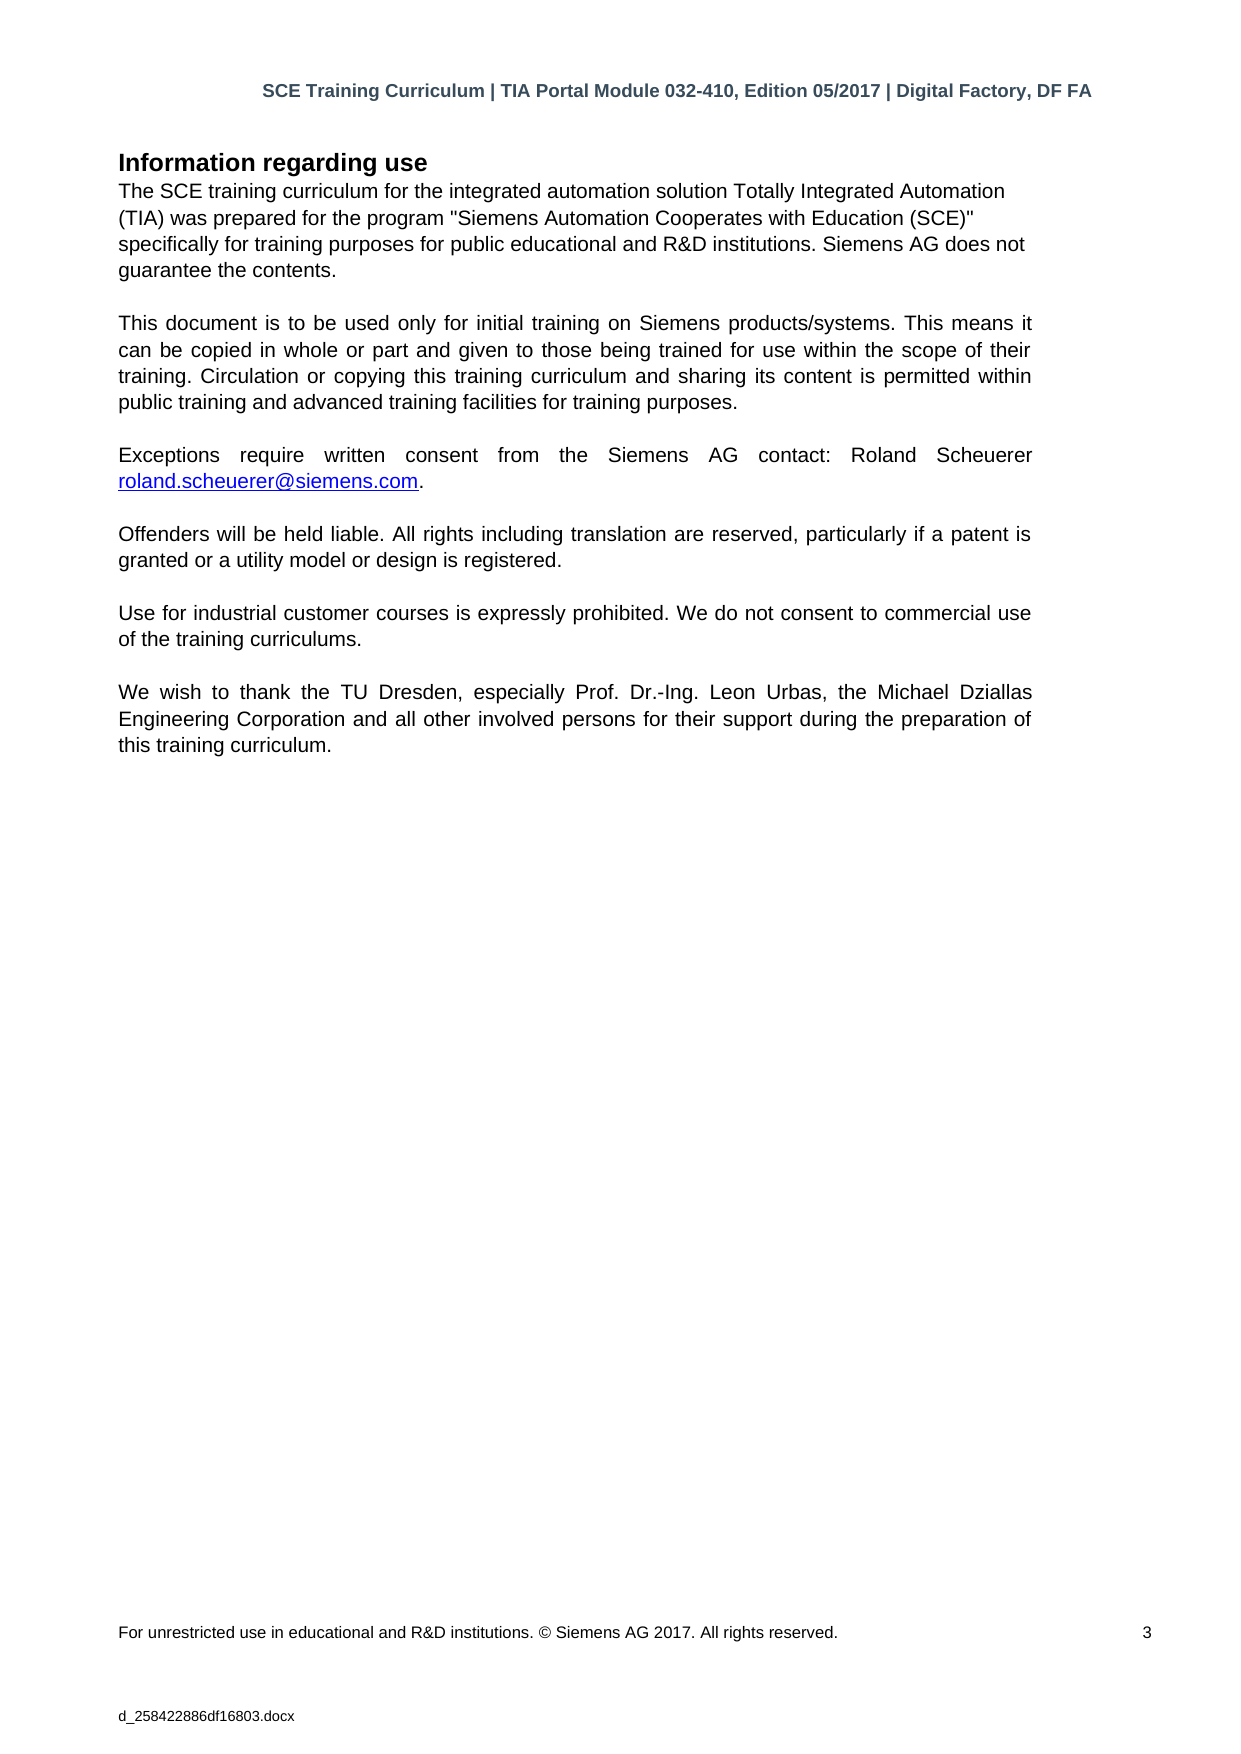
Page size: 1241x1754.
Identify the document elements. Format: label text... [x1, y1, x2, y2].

text We wish to thank the TU Dresden, especially Prof. Dr.-Ing. Leon Urbas, the Michael Dziallas Engineering Corporation and all other involved persons for their support during the preparation of this training curriculum. [118, 680, 1033, 757]
text This document is to be used only for initial training on Siemens products/systems. This means it can be copied in whole or part and given to those being trained for use within the scope of their training. Circulation or copying this training curriculum and sharing its content is permitted within public training and advanced training facilities for training purposes. [118, 311, 1033, 414]
text Use for industrial customer courses is expressly prohibited. We do not consent to commercial use of the training curriculums. [118, 601, 1033, 651]
text Information regarding use [118, 148, 1033, 176]
text Exceptions require written consent from the Siemens AG contact: Roland Scheuerer roland.scheuerer@siemens.com. [118, 443, 1033, 493]
text The SCE training curriculum for the integrated automation solution Totally Integrated Automation (TIA) was prepared for the program "Siemens Automation Cooperates with Education (SCE)" specifically for training purposes for public educational and R&D institutions. Siemens AG does not guarantee the contents. [118, 179, 1033, 282]
text Offenders will be held liable. All rights including translation are reserved, particularly if a patent is granted or a utility model or design is registered. [118, 522, 1033, 572]
